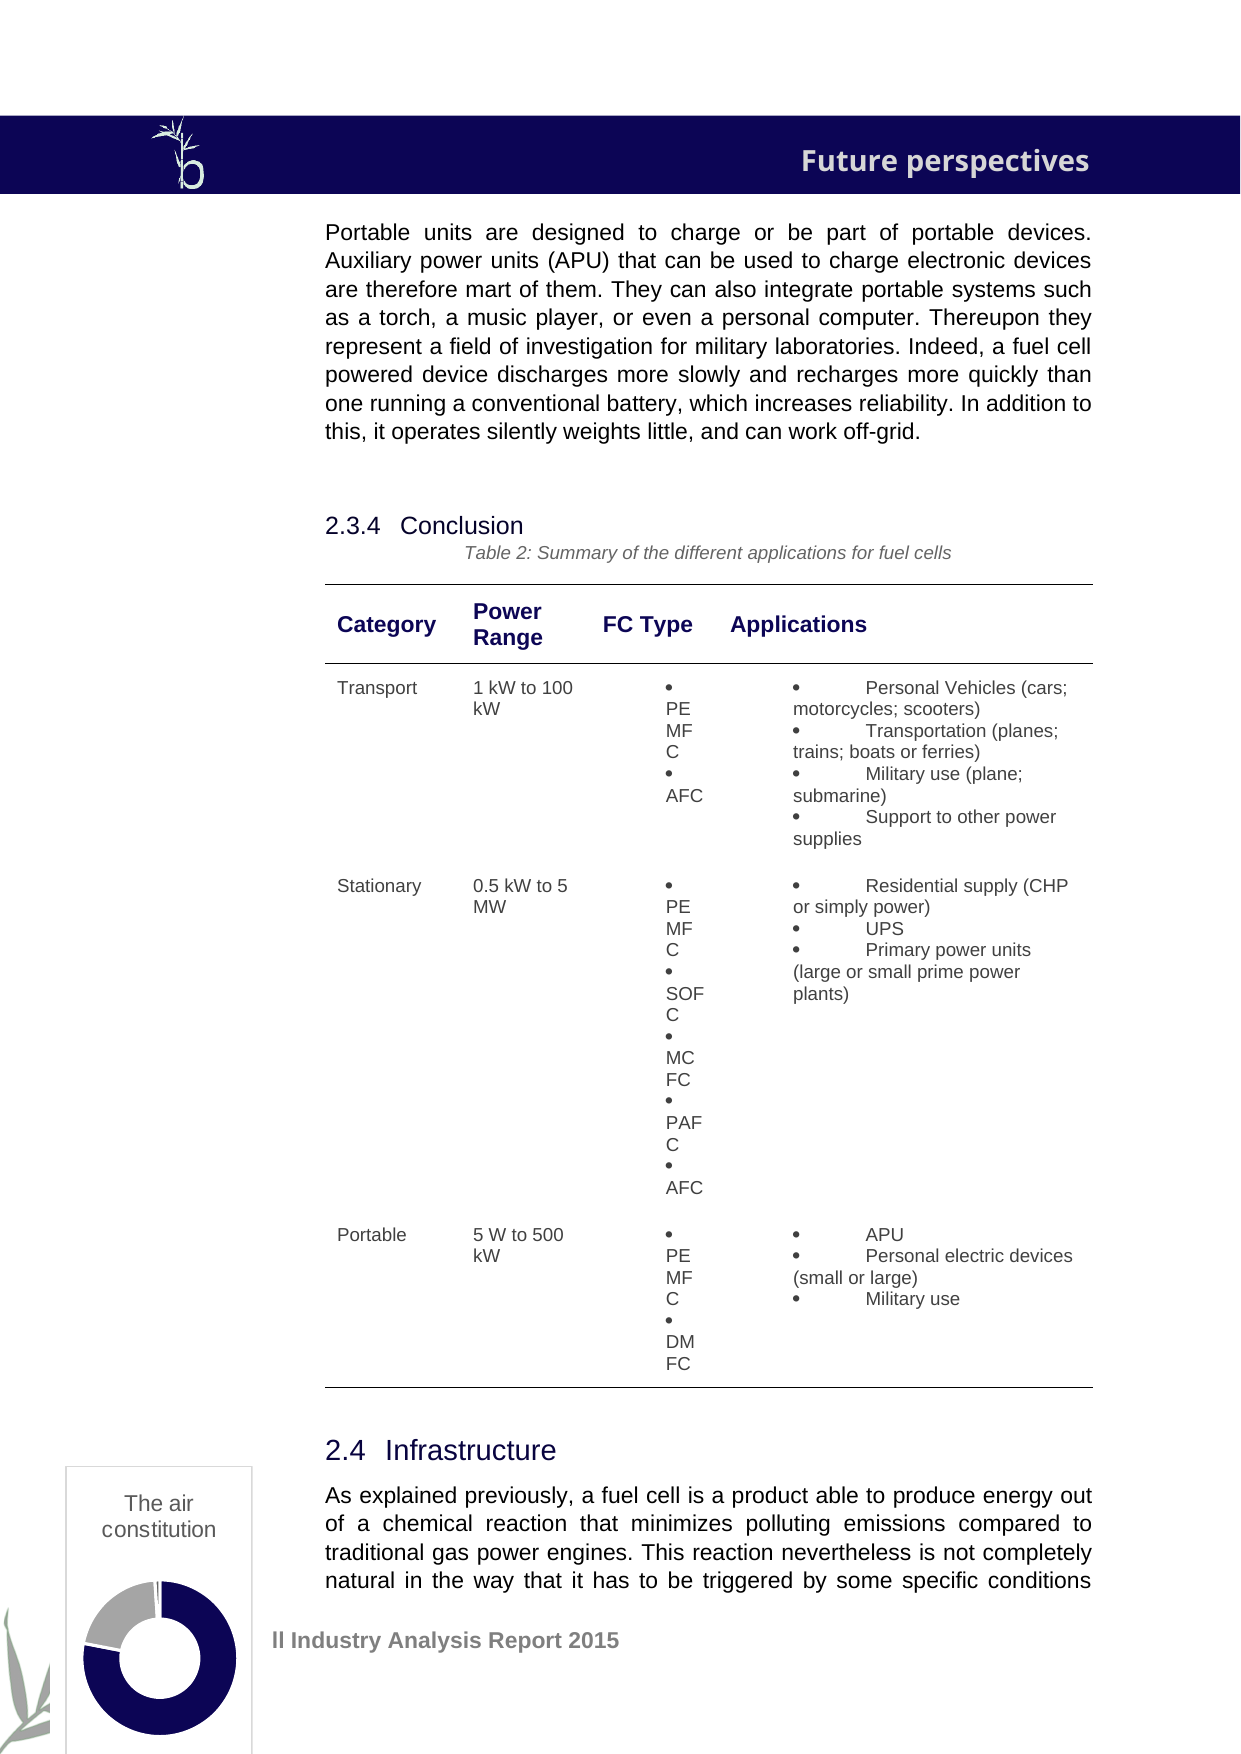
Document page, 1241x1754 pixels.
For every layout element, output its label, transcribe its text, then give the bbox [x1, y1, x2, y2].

table_cell Personal Vehicles (cars; motorcycles; scooters) Transportation (planes; trains; boats or ferries) Military use (plane; submarine) Support to other power supplies [718, 664, 1092, 862]
table_cell PEMFC AFC [591, 664, 718, 862]
table_header Power Range [461, 585, 591, 663]
table_cell 1 kW to 100 kW [461, 664, 591, 862]
table_cell Stationary [325, 862, 461, 1211]
table_cell PEMFC DMFC [591, 1211, 718, 1387]
table_cell PEMFC SOFC MCFC PAFC AFC [591, 862, 718, 1211]
table_cell APU Personal electric devices (small or large) Military use [718, 1211, 1092, 1387]
table_header Category [325, 585, 461, 663]
text Table 2: Summary of the different applications for fuel cells [325, 542, 1092, 563]
subtitle Infrastructure [325, 1433, 1092, 1467]
table_header FC Type [591, 585, 718, 663]
table_cell Residential supply (CHP or simply power) UPS Primary power units (large or small prime power plants) [718, 862, 1092, 1211]
picture [0, 1607, 50, 1754]
table_cell 5 W to 500 kW [461, 1211, 591, 1387]
table_header Applications [718, 585, 1092, 663]
table_cell Portable [325, 1211, 461, 1387]
table_cell Transport [325, 664, 461, 862]
table_cell 0.5 kW to 5 MW [461, 862, 591, 1211]
subtitle Conclusion [325, 511, 1092, 539]
text Portable units are designed to charge or be part of portable devices. Auxiliary power units (APU) that can be used to charge electronic devices are therefore mart of them. They can also integrate portable systems such as a torch, a music player, or even a personal computer. Thereupon they represent a field of investigation for military laboratories. Indeed, a fuel cell powered device discharges more slowly and recharges more quickly than one running a conventional battery, which increases reliability. In addition to this, it operates silently weights little, and can work off-grid. [325, 219, 1092, 444]
